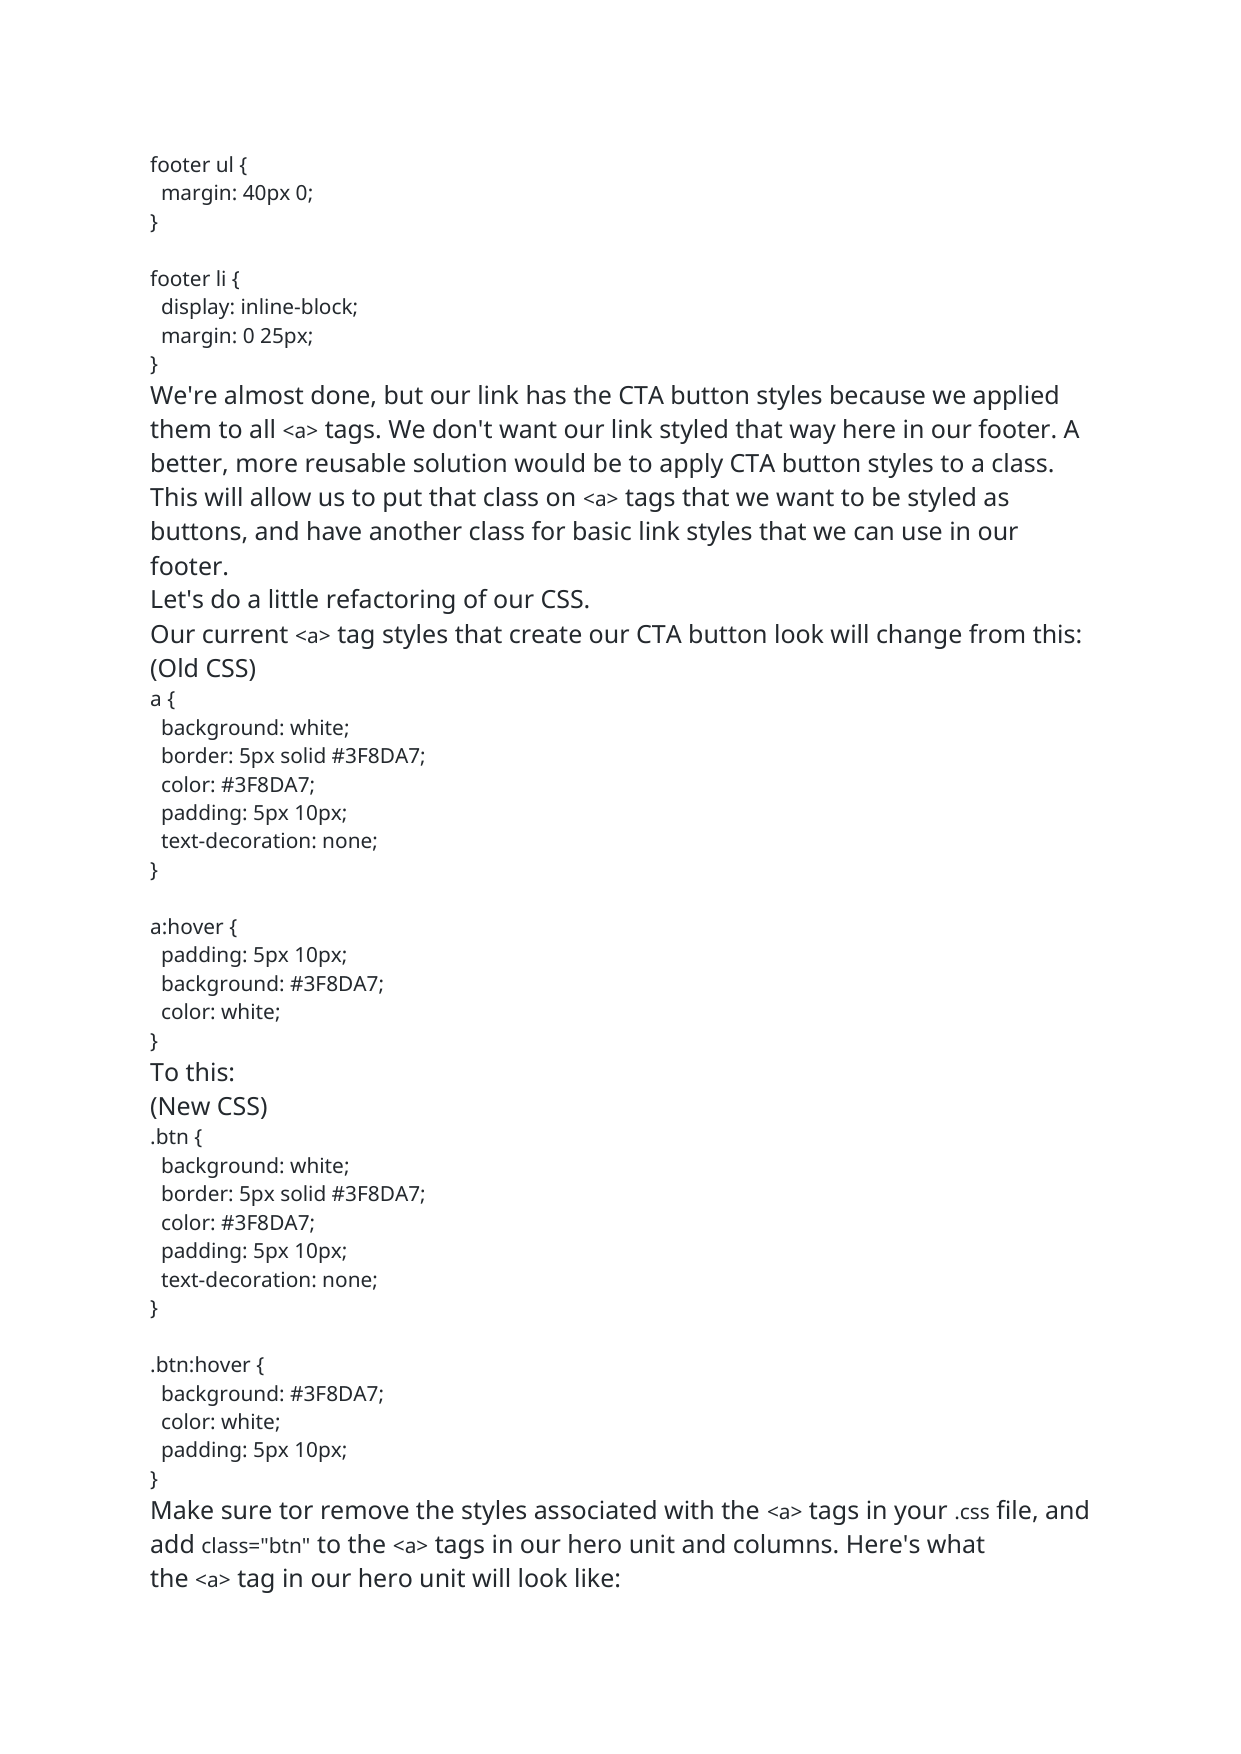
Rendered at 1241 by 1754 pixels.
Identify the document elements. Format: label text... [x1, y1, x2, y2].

text Our current <a> tag styles that create our CTA button look will change from this: [150, 616, 1090, 650]
text padding: 5px 10px; [150, 941, 1090, 969]
text } [150, 855, 1090, 883]
text margin: 0 25px; [150, 321, 1090, 349]
text margin: 40px 0; [150, 178, 1090, 207]
text background: white; [150, 713, 1090, 741]
text a { [150, 684, 1090, 713]
text } [150, 1026, 1090, 1054]
text color: white; [150, 1407, 1090, 1436]
text .btn:hover { [150, 1350, 1090, 1379]
text To this: [150, 1054, 1090, 1088]
text (New CSS) [150, 1088, 1090, 1122]
text (Old CSS) [150, 650, 1090, 684]
text a:hover { [150, 912, 1090, 941]
text } [150, 349, 1090, 378]
text background: white; [150, 1151, 1090, 1179]
text border: 5px solid #3F8DA7; [150, 1179, 1090, 1208]
text text-decoration: none; [150, 1265, 1090, 1293]
text color: #3F8DA7; [150, 1208, 1090, 1236]
text } [150, 1464, 1090, 1492]
text color: white; [150, 997, 1090, 1026]
text padding: 5px 10px; [150, 1236, 1090, 1265]
text Let's do a little refactoring of our CSS. [150, 582, 1090, 616]
text color: #3F8DA7; [150, 770, 1090, 798]
text background: #3F8DA7; [150, 969, 1090, 997]
text .btn { [150, 1122, 1090, 1151]
text We're almost done, but our link has the CTA button styles because we applied them to all <a> tags. We don't want our link styled that way here in our footer. A better, more reusable solution would be to apply CTA button styles to a class. This will allow us to put that class on <a> tags that we want to be styled as buttons, and have another class for basic link styles that we can use in our footer. [150, 378, 1090, 582]
text background: #3F8DA7; [150, 1379, 1090, 1407]
text footer ul { [150, 150, 1090, 178]
text padding: 5px 10px; [150, 1436, 1090, 1464]
text display: inline-block; [150, 292, 1090, 321]
text footer li { [150, 264, 1090, 292]
text border: 5px solid #3F8DA7; [150, 741, 1090, 770]
text } [150, 1293, 1090, 1322]
text padding: 5px 10px; [150, 798, 1090, 827]
text text-decoration: none; [150, 827, 1090, 855]
text Make sure tor remove the styles associated with the <a> tags in your .css file, and add class="btn" to the <a> tags in our hero unit and columns. Here's what the <a> tag in our hero unit will look like: [150, 1492, 1090, 1595]
text } [150, 207, 1090, 235]
